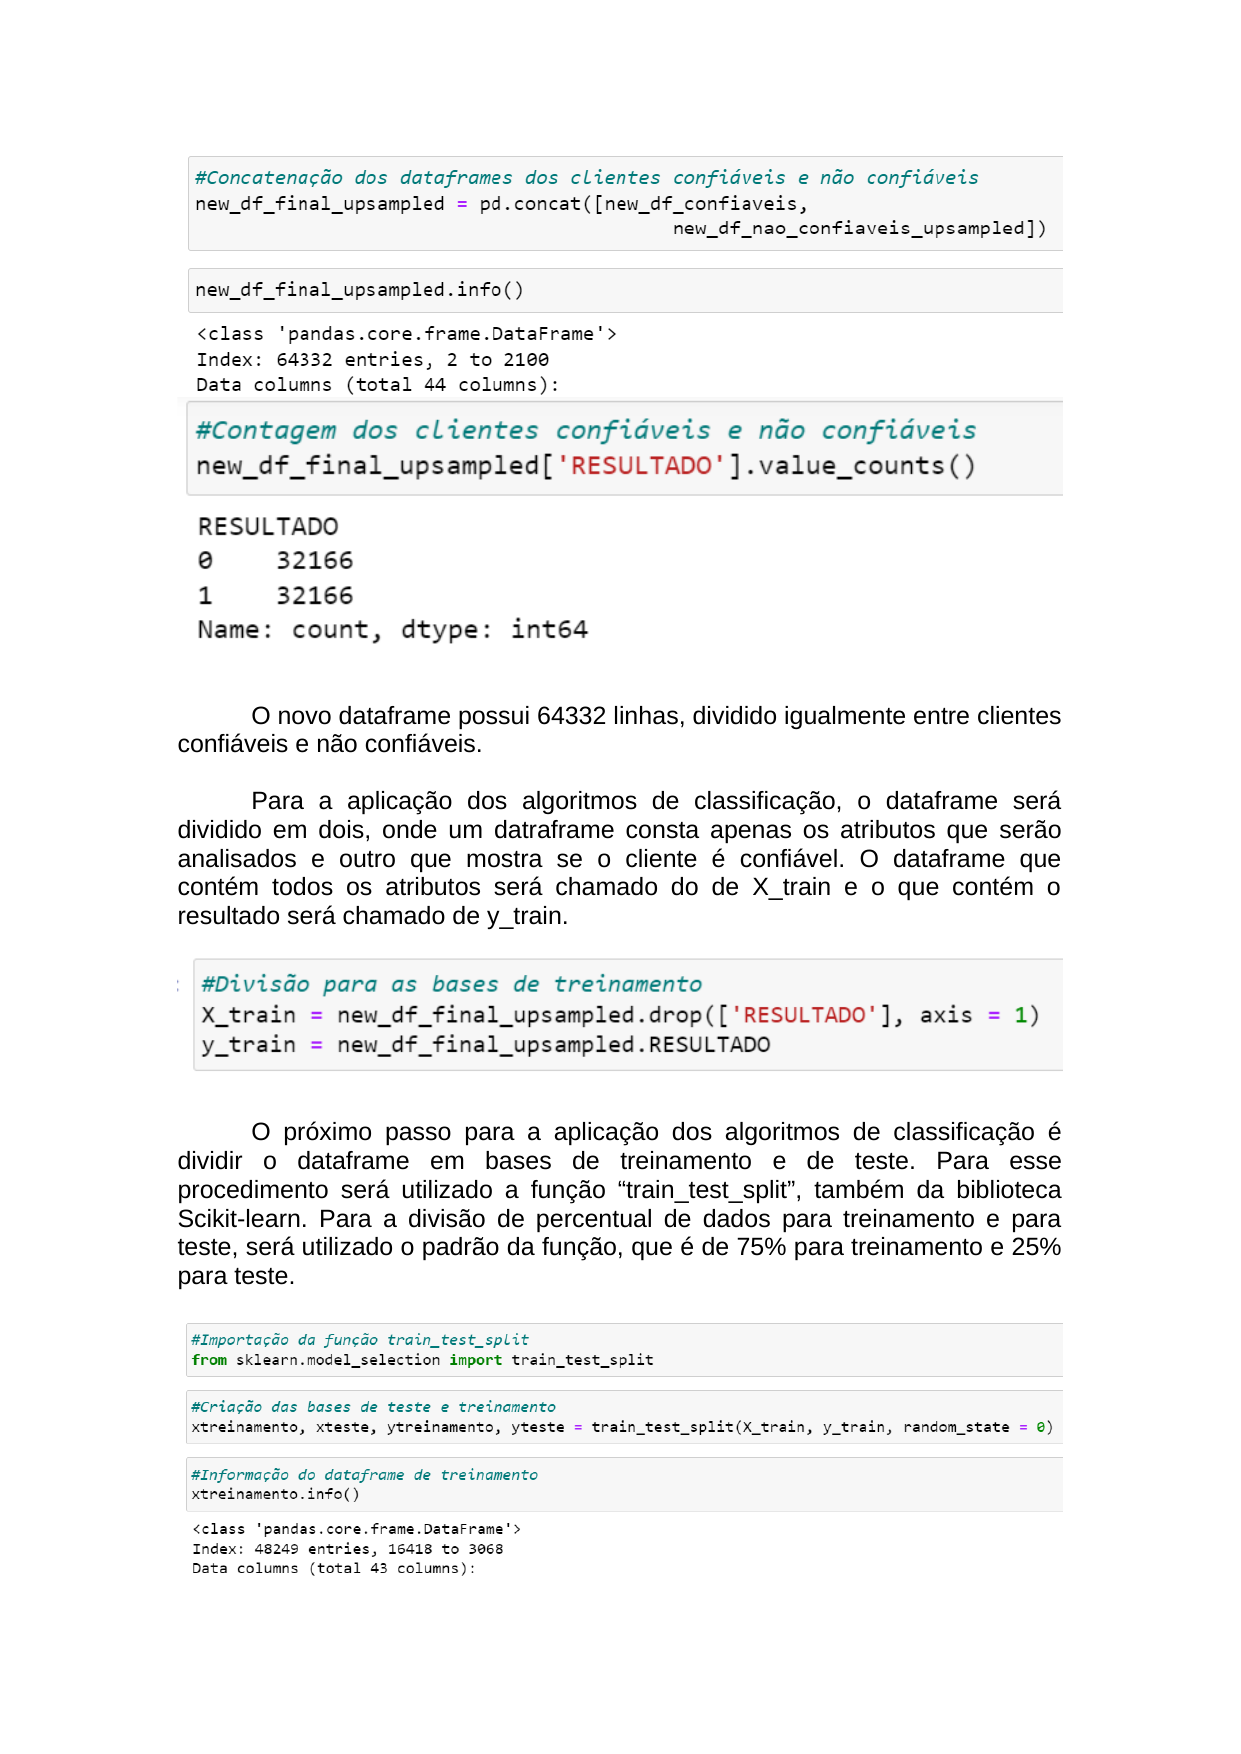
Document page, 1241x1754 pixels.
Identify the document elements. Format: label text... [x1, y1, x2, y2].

text O próximo passo para a aplicação dos algoritmos de classificação é dividir o dataframe em bases de treinamento e de teste. Para esse procedimento será utilizado a função “train_test_split”, também da biblioteca Scikit-learn. Para a divisão de percentual de dados para treinamento e para teste, será utilizado o padrão da função, que é de 75% para treinamento e 25% para teste. [177, 1117, 1063, 1290]
text Para a aplicação dos algoritmos de classificação, o dataframe será dividido em dois, onde um datraframe consta apenas os atributos que serão analisados e outro que mostra se o cliente é confiável. O dataframe que contém todos os atributos será chamado do de X_train e o que contém o resultado será chamado de y_train. [177, 786, 1063, 930]
text O novo dataframe possui 64332 linhas, dividido igualmente entre clientes confiáveis e não confiáveis. [177, 701, 1063, 758]
picture [177, 1318, 1063, 1579]
picture [177, 147, 1063, 672]
picture [177, 930, 1063, 1090]
